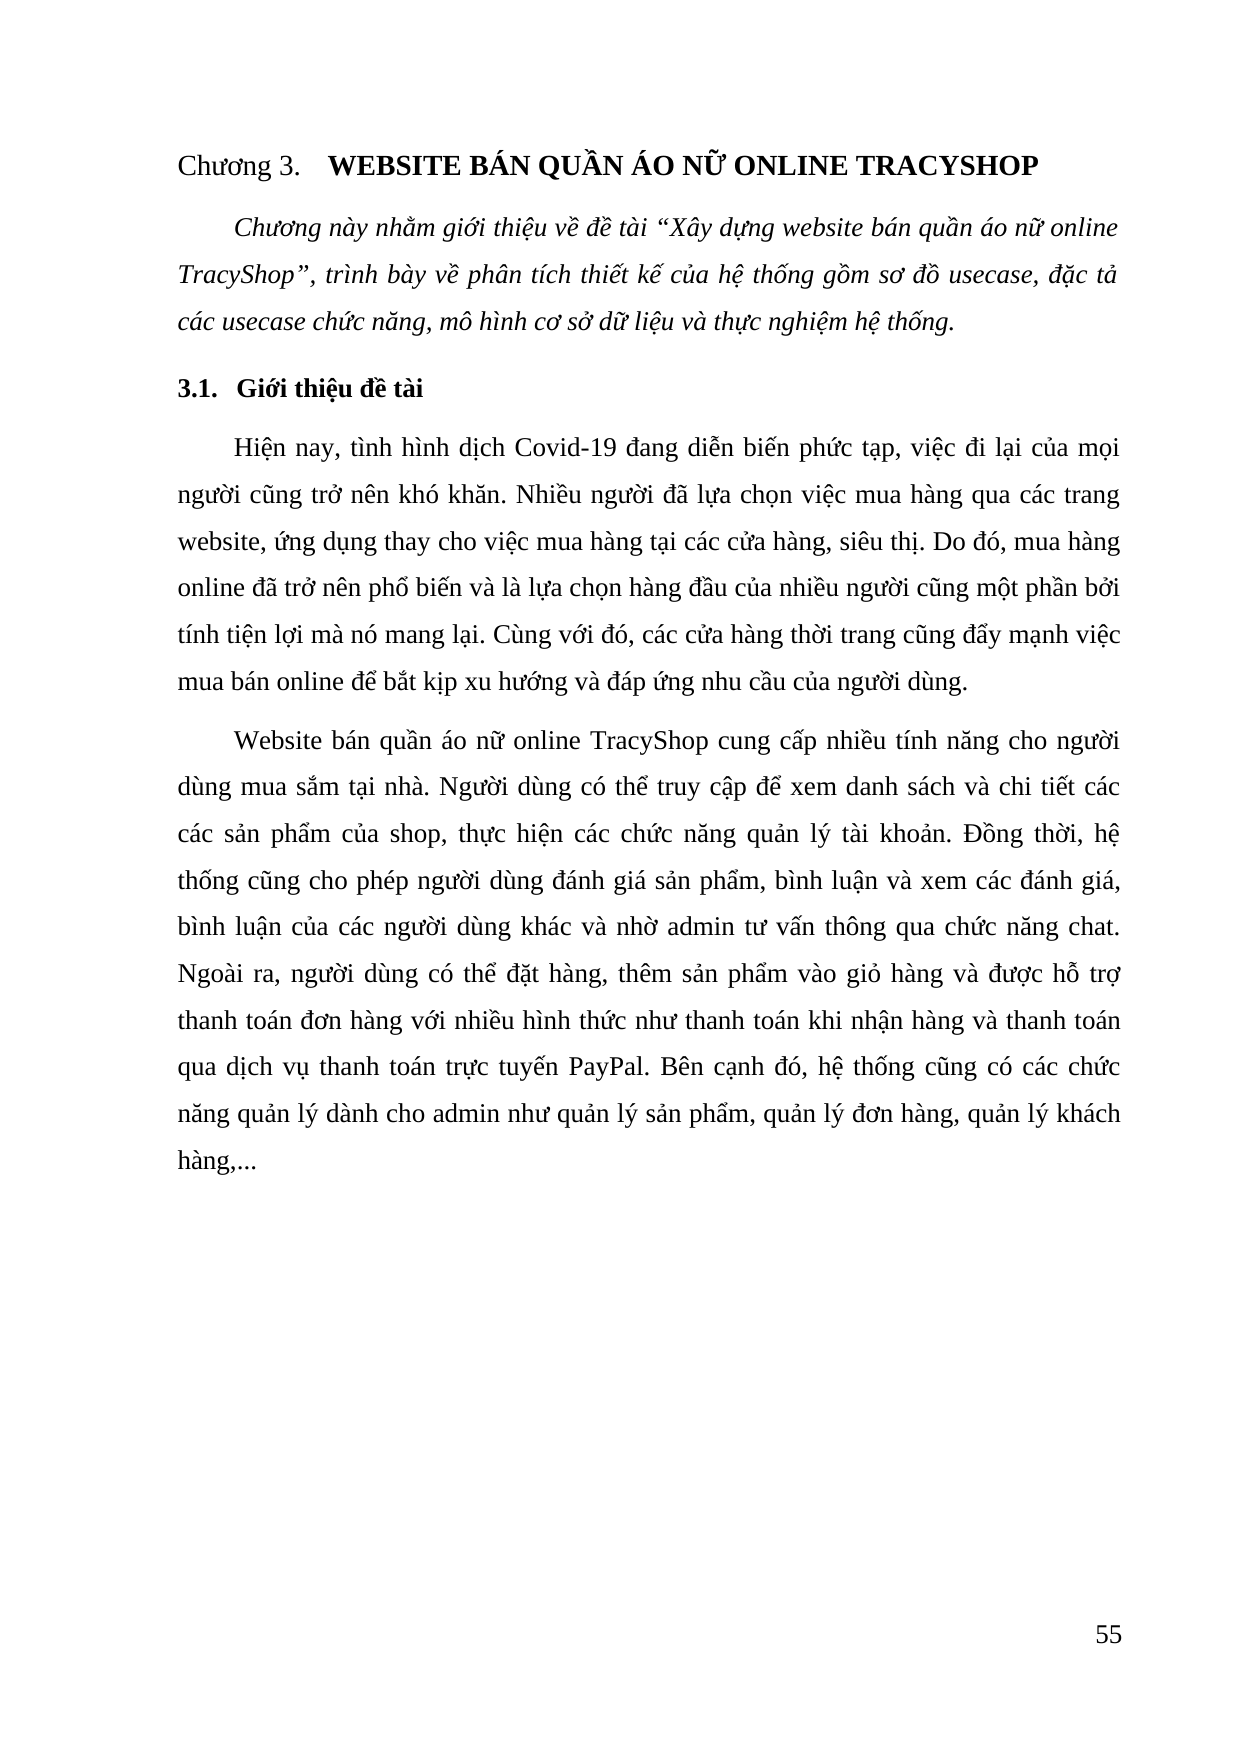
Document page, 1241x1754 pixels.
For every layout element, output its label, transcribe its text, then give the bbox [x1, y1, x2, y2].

subtitle Giới thiệu đề tài [177, 372, 1122, 403]
text Hiện nay, tình hình dịch Covid-19 đang diễn biến phức tạp, việc đi lại của mọi người cũng trở nên khó khăn. Nhiều người đã lựa chọn việc mua hàng qua các trang website, ứng dụng thay cho việc mua hàng tại các cửa hàng, siêu thị. Do đó, mua hàng online đã trở nên phổ biến và là lựa chọn hàng đầu của nhiều người cũng một phần bởi tính tiện lợi mà nó mang lại. Cùng với đó, các cửa hàng thời trang cũng đẩy mạnh việc mua bán online để bắt kịp xu hướng và đáp ứng nhu cầu của người dùng. [177, 431, 1122, 696]
text Website bán quần áo nữ online TracyShop cung cấp nhiều tính năng cho người dùng mua sắm tại nhà. Người dùng có thể truy cập để xem danh sách và chi tiết các các sản phẩm của shop, thực hiện các chức năng quản lý tài khoản. Đồng thời, hệ thống cũng cho phép người dùng đánh giá sản phẩm, bình luận và xem các đánh giá, bình luận của các người dùng khác và nhờ admin tư vấn thông qua chức năng chat. Ngoài ra, người dùng có thể đặt hàng, thêm sản phẩm vào giỏ hàng và được hỗ trợ thanh toán đơn hàng với nhiều hình thức như thanh toán khi nhận hàng và thanh toán qua dịch vụ thanh toán trực tuyến PayPal. Bên cạnh đó, hệ thống cũng có các chức năng quản lý dành cho admin như quản lý sản phẩm, quản lý đơn hàng, quản lý khách hàng,... [177, 724, 1122, 1175]
subtitle WEBSITE BÁN QUẦN ÁO NỮ ONLINE TRACYSHOP [177, 148, 1122, 182]
text Chương này nhằm giới thiệu về đề tài “Xây dựng website bán quần áo nữ online TracyShop”, trình bày về phân tích thiết kế của hệ thống gồm sơ đồ usecase, đặc tả các usecase chức năng, mô hình cơ sở dữ liệu và thực nghiệm hệ thống. [177, 211, 1122, 336]
